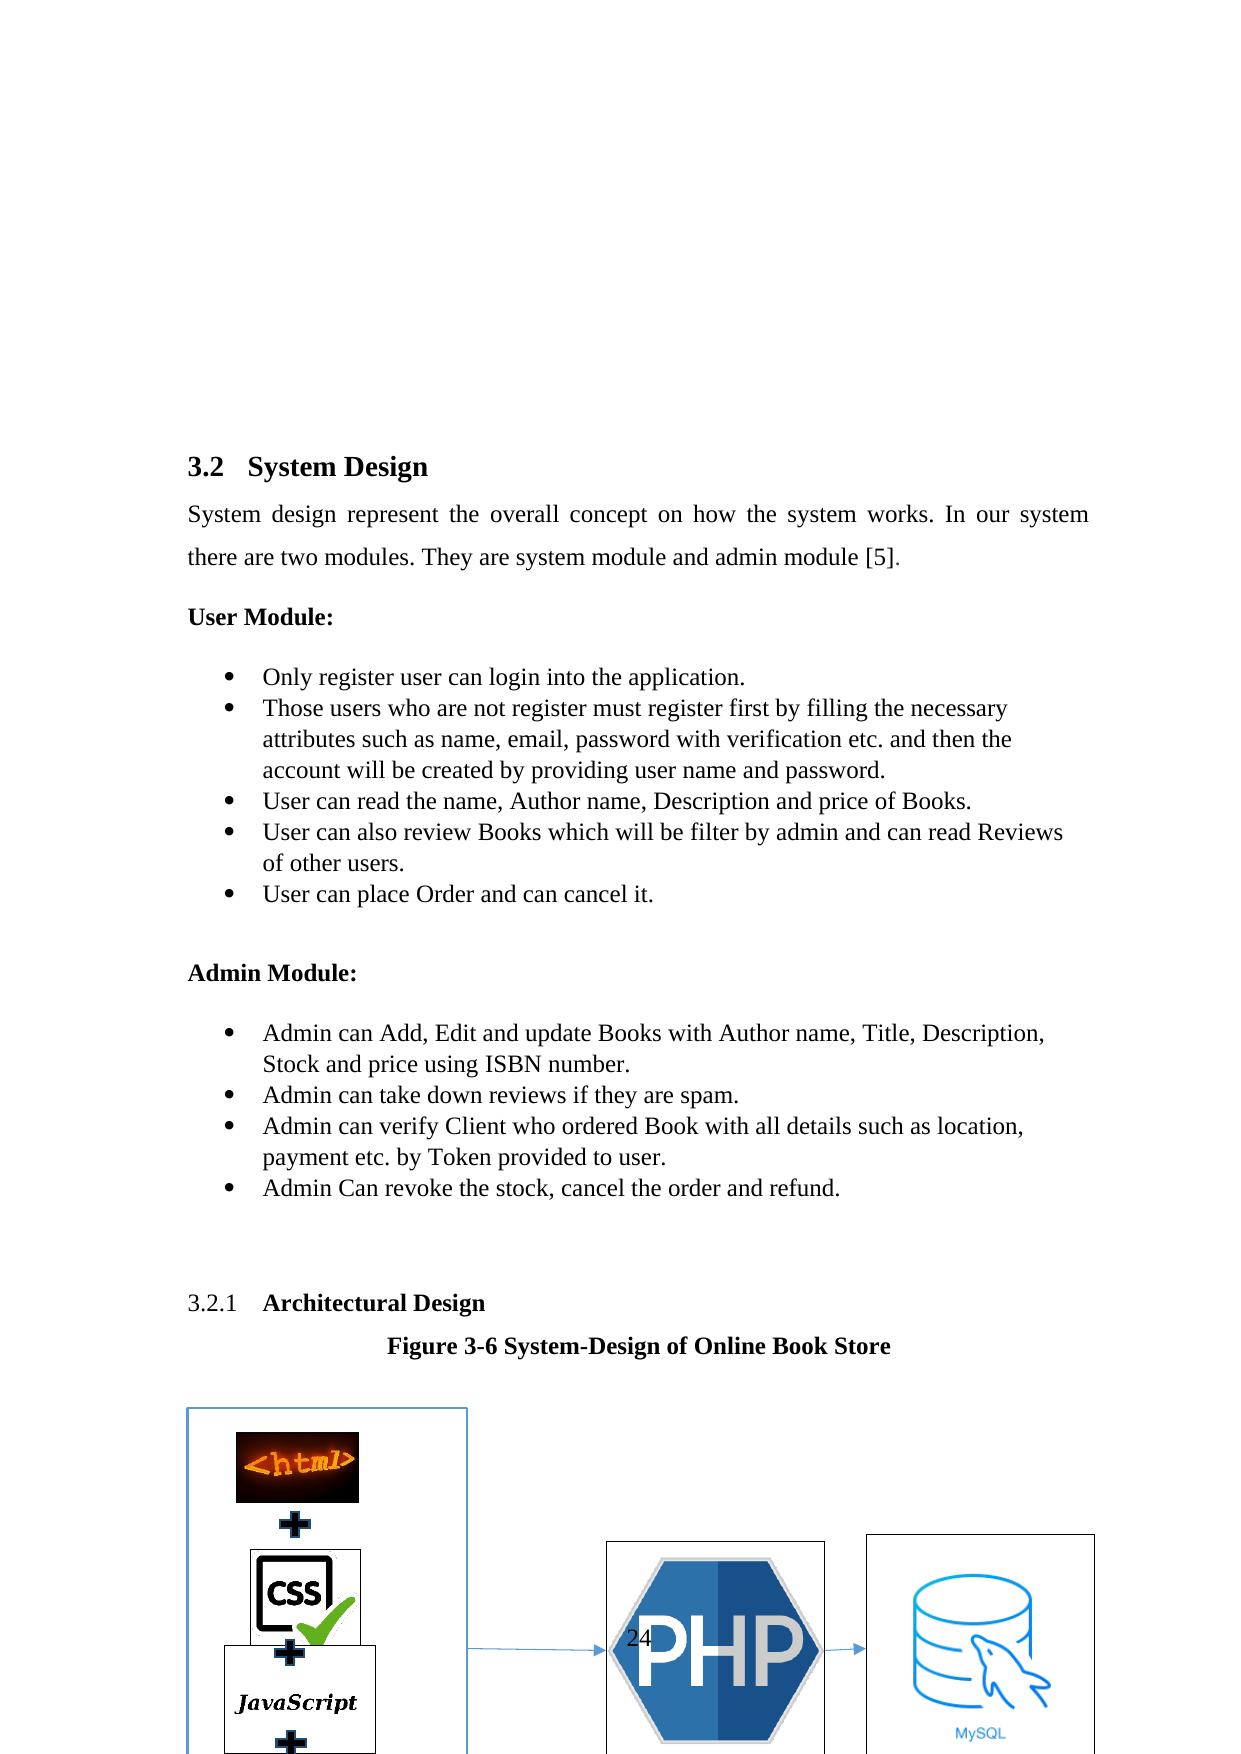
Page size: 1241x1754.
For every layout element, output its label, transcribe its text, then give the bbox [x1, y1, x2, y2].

list Those users who are not register must register first by filling the necessary attributes such as name, email, password with verification etc. and then the account will be created by providing user name and password. [225, 693, 1090, 784]
list Admin can verify Client who ordered Book with all details such as location, payment etc. by Token provided to user. [225, 1111, 1090, 1171]
list Admin can take down reviews if they are spam. [225, 1080, 1090, 1109]
list User can read the name, Author name, Description and price of Books. [225, 786, 1090, 815]
list User can also review Books which will be filter by admin and can read Reviews of other users. [225, 817, 1090, 877]
text Figure 3-6 System-Design of Online Book Store [187, 1331, 1090, 1359]
picture [867, 1535, 1094, 1754]
picture [607, 1542, 824, 1754]
picture [225, 1646, 375, 1753]
text Admin Module: [187, 958, 1090, 987]
picture [251, 1550, 360, 1645]
list Admin can Add, Edit and update Books with Author name, Title, Description, Stock and price using ISBN number. [225, 1018, 1090, 1078]
list Only register user can login into the application. [225, 662, 1090, 691]
picture [237, 1434, 358, 1502]
subtitle Architectural Design [187, 1288, 1090, 1316]
text User Module: [187, 602, 1090, 631]
subtitle System Design [187, 449, 1090, 482]
text System design represent the overall concept on how the system works. In our system there are two modules. They are system module and admin module. [187, 499, 1090, 571]
list Admin Can revoke the stock, cancel the order and refund. [225, 1173, 1090, 1202]
list User can place Order and can cancel it. [225, 879, 1090, 908]
